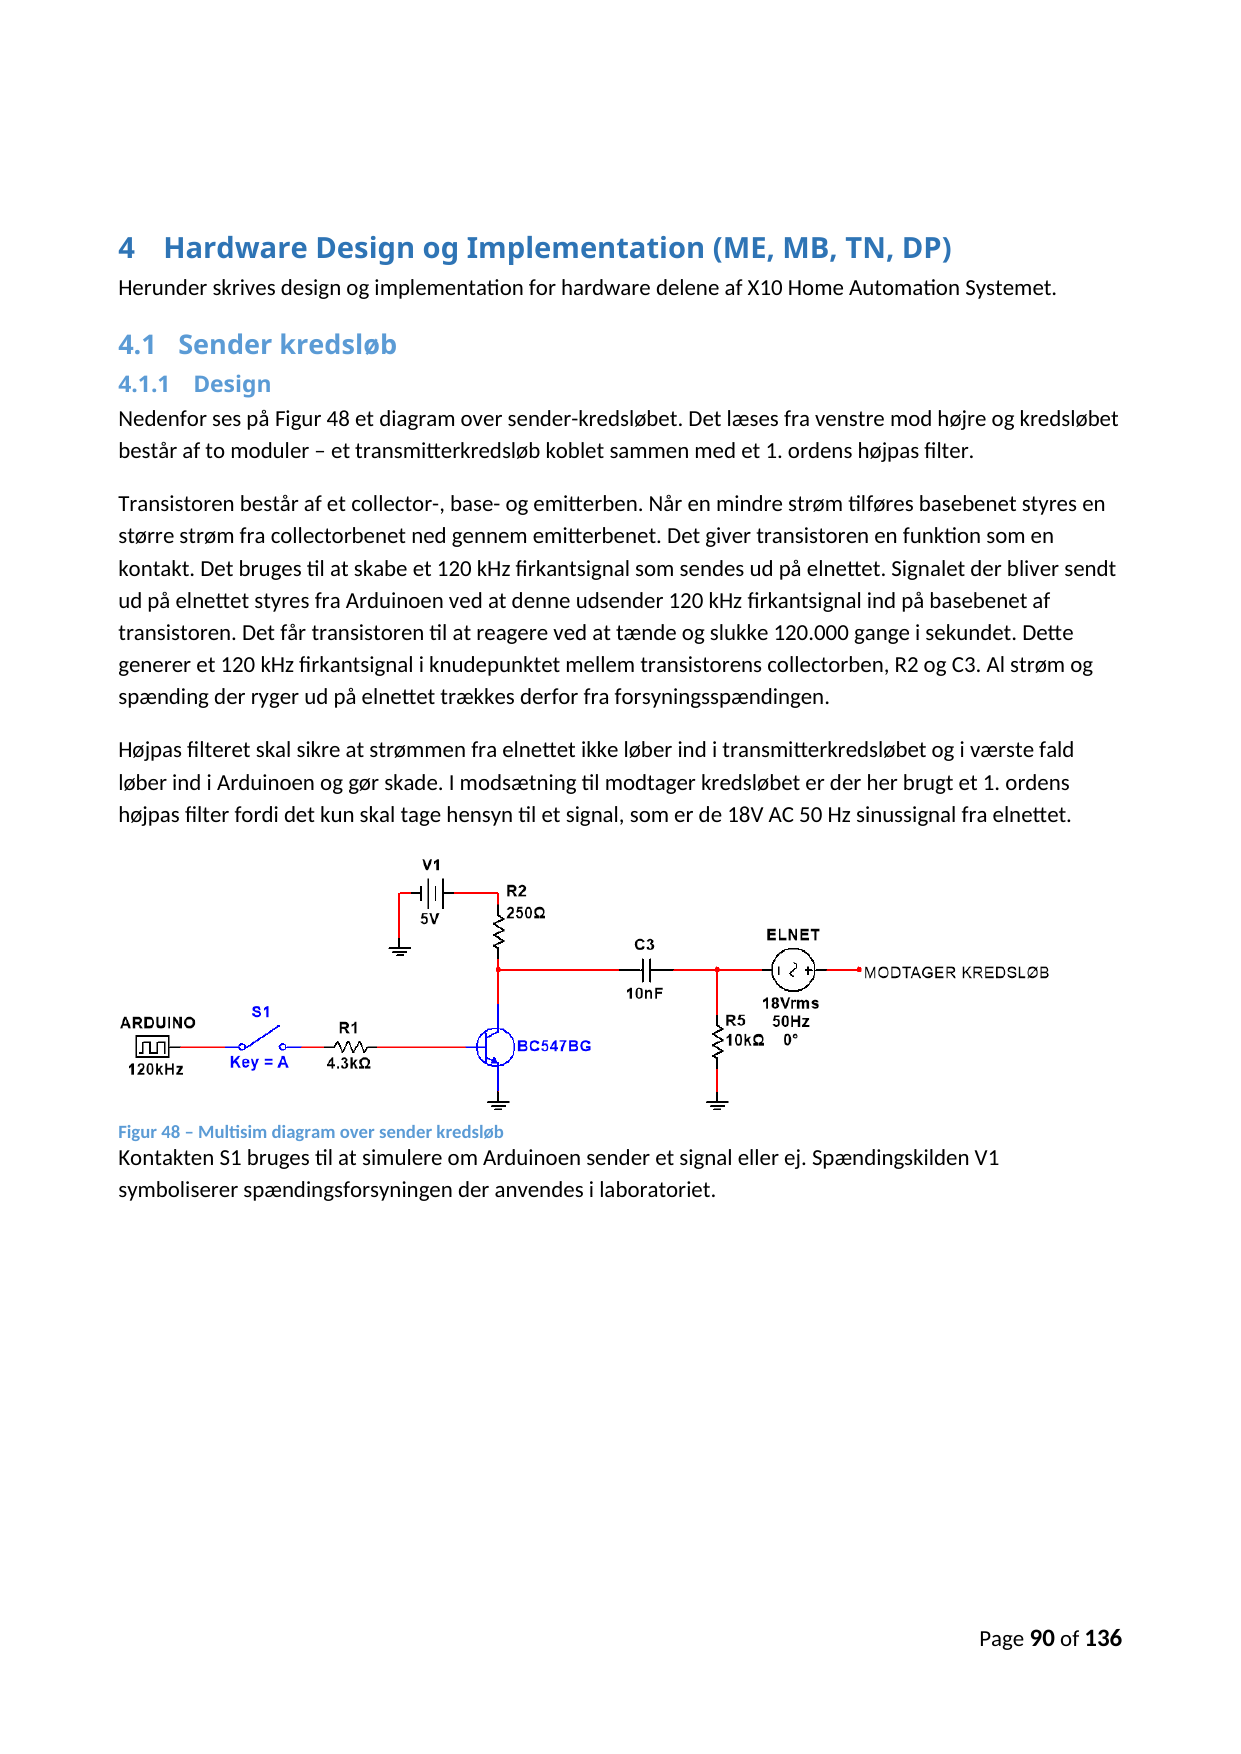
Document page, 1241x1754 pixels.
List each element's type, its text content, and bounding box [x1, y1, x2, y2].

text Højpas filteret skal sikre at strømmen fra elnettet ikke løber ind i transmitterkredsløbet og i værste fald løber ind i Arduinoen og gør skade. I modsætning til modtager kredsløbet er der her brugt et 1. ordens højpas filter fordi det kun skal tage hensyn til et signal, som er de 18V AC 50 Hz sinussignal fra elnettet. [118, 736, 1122, 828]
text Figur 48 – Multisim diagram over sender kredsløb [118, 1121, 1122, 1143]
picture [118, 852, 1059, 1117]
subtitle Design [118, 368, 1122, 399]
subtitle Sender kredsløb [118, 326, 1122, 363]
text Transistoren består af et collector-, base- og emitterben. Når en mindre strøm tilføres basebenet styres en større strøm fra collectorbenet ned gennem emitterbenet. Det giver transistoren en funktion som en kontakt. Det bruges til at skabe et 120 kHz firkantsignal som sendes ud på elnettet. Signalet der bliver sendt ud på elnettet styres fra Arduinoen ved at denne udsender 120 kHz firkantsignal ind på basebenet af transistoren. Det får transistoren til at reagere ved at tænde og slukke 120.000 gange i sekundet. Dette generer et 120 kHz firkantsignal i knudepunktet mellem transistorens collectorben, R2 og C3. Al strøm og spænding der ryger ud på elnettet trækkes derfor fra forsyningsspændingen. [118, 489, 1122, 711]
text Kontakten S1 bruges til at simulere om Arduinoen sender et signal eller ej. Spændingskilden V1 symboliserer spændingsforsyningen der anvendes i laboratoriet. [118, 1143, 1122, 1204]
text Herunder skrives design og implementation for hardware delene af X10 Home Automation Systemet. [118, 273, 1122, 301]
subtitle Hardware Design og Implementation (ME, MB, TN, DP) [118, 227, 1122, 267]
text Nedenfor ses på Figur 48 et diagram over sender-kredsløbet. Det læses fra venstre mod højre og kredsløbet består af to moduler – et transmitterkredsløb koblet sammen med et 1. ordens højpas filter. [118, 404, 1122, 464]
